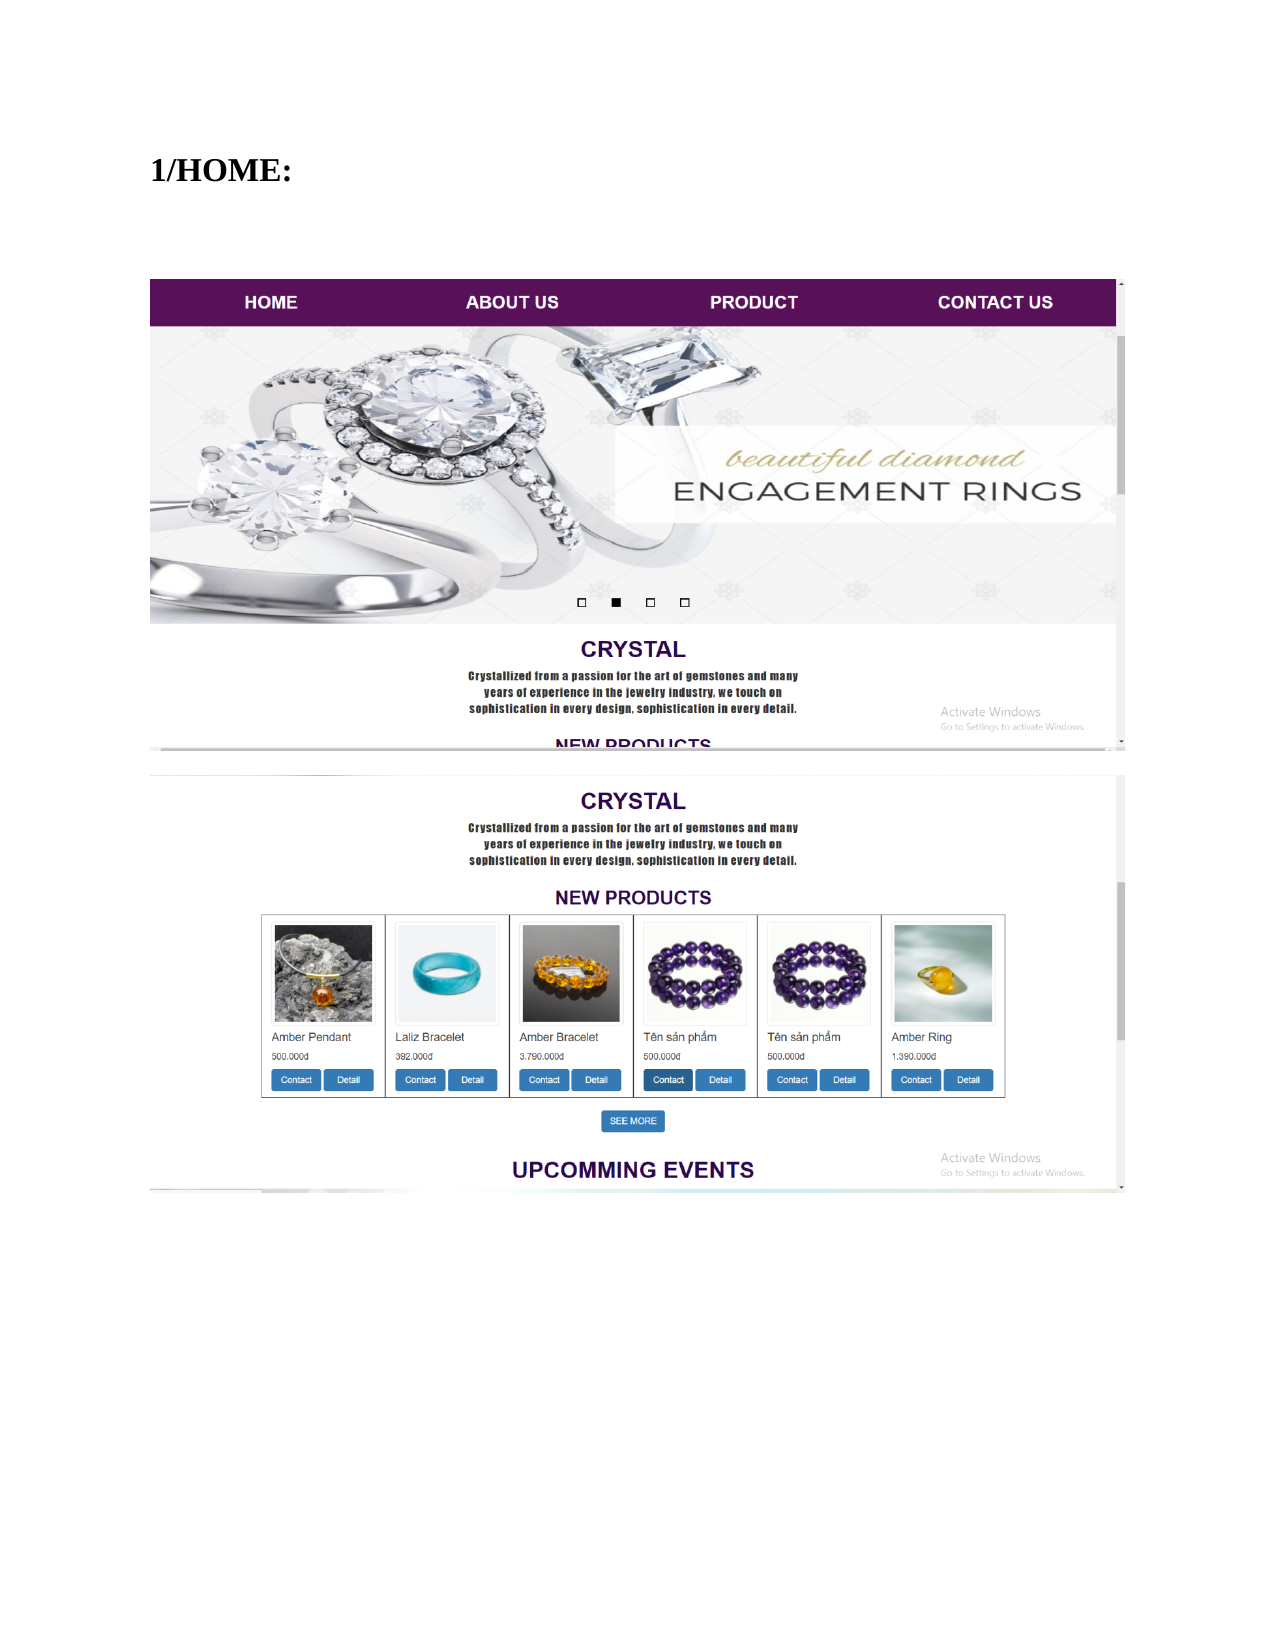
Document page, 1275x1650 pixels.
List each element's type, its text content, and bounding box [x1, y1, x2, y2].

text 1/HOME: [150, 150, 1125, 188]
picture [150, 775, 1125, 1193]
picture [150, 279, 1125, 751]
